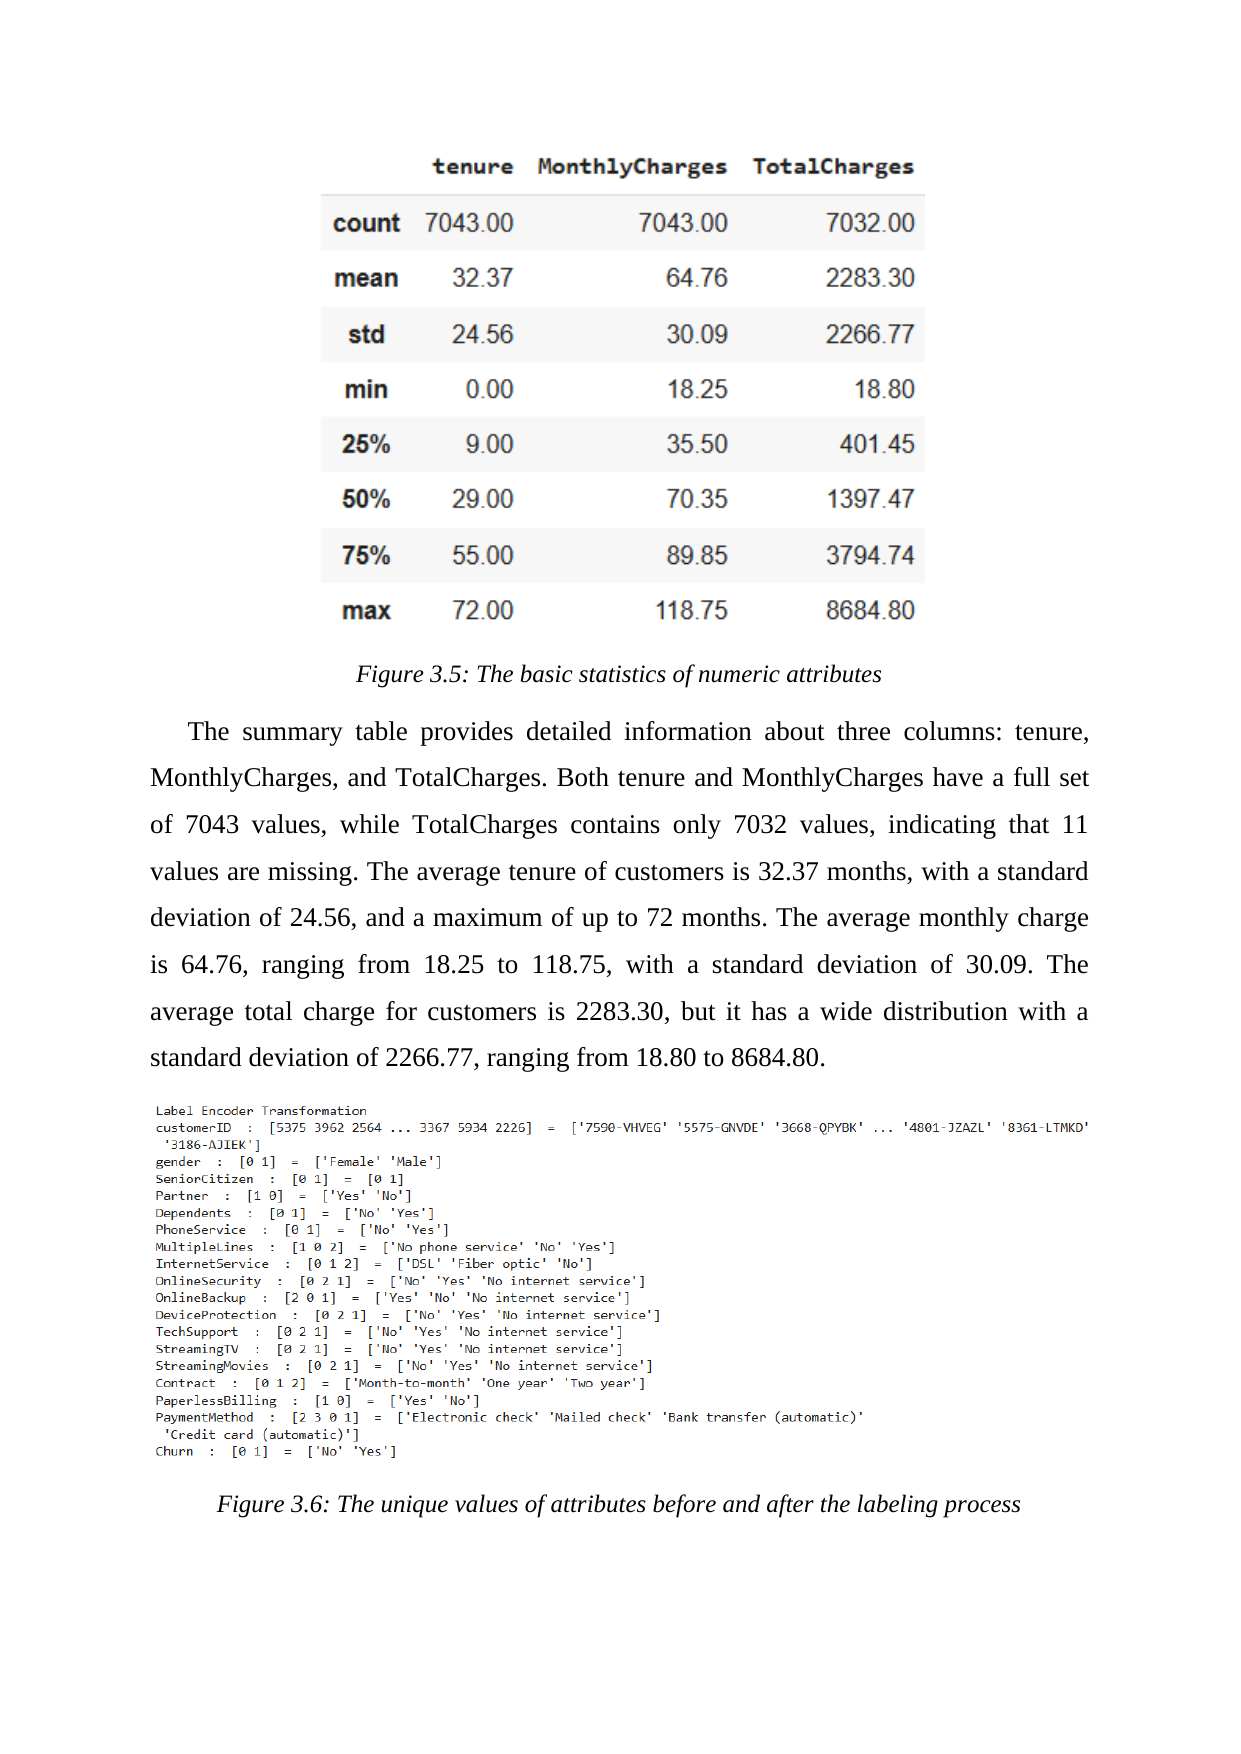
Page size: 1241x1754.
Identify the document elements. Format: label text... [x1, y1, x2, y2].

text Figure 3.5: The basic statistics of numeric attributes [150, 659, 1090, 688]
picture [150, 1100, 1091, 1462]
text The summary table provides detailed information about three columns: tenure, MonthlyCharges, and TotalCharges. Both tenure and MonthlyCharges have a full set of 7043 values, while TotalCharges contains only 7032 values, indicating that 11 values are missing. The average tenure of customers is 32.37 months, with a standard deviation of 24.56, and a maximum of up to 72 months. The average monthly charge is 64.76, ranging from 18.25 to 118.75, with a standard deviation of 30.09. The average total charge for customers is 2283.30, but it has a wide distribution with a standard deviation of 2266.77, ranging from 18.80 to 8684.80. [150, 715, 1090, 1073]
picture [315, 150, 925, 632]
text Figure 3.6: The unique values of attributes before and after the labeling process [150, 1489, 1090, 1518]
